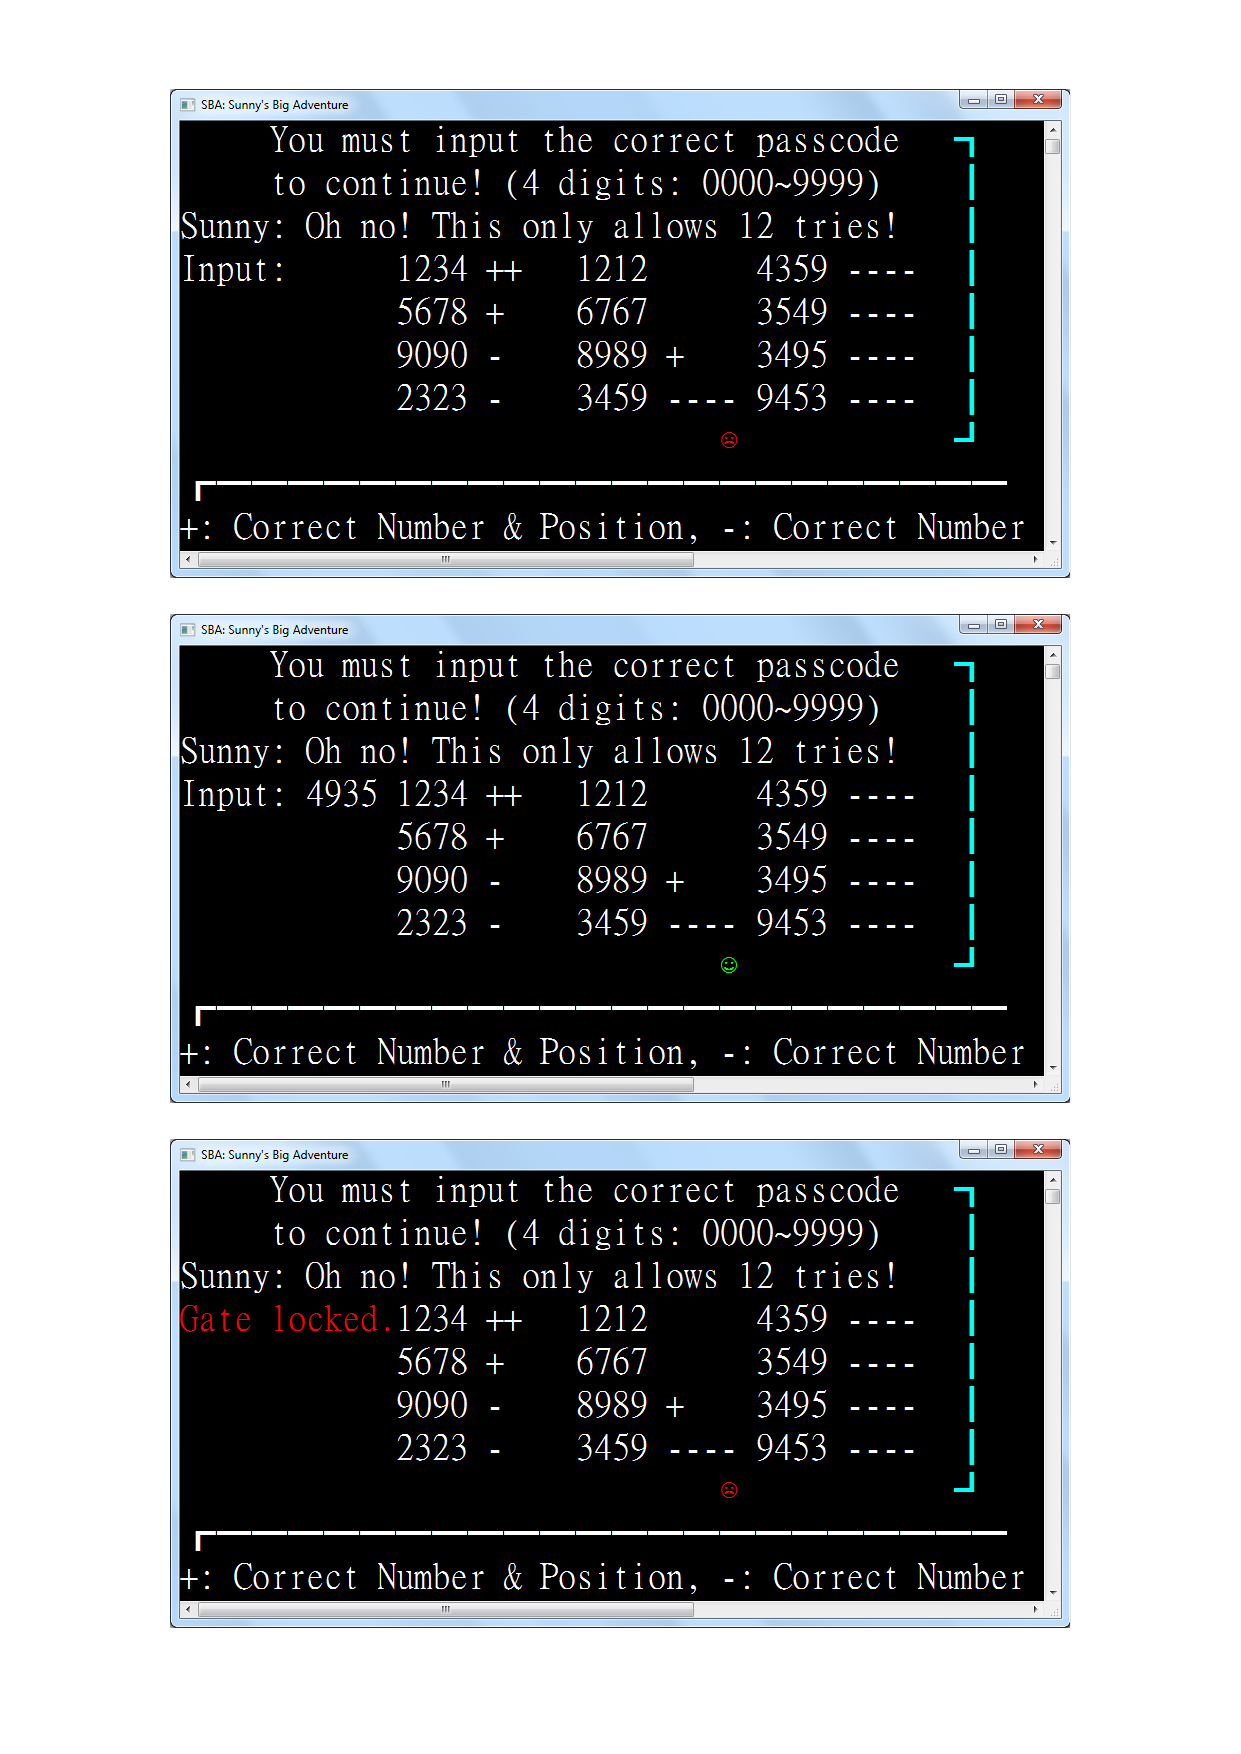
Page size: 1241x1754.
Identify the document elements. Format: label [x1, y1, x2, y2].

picture [170, 89, 1071, 578]
picture [170, 614, 1071, 1103]
picture [170, 1139, 1071, 1628]
